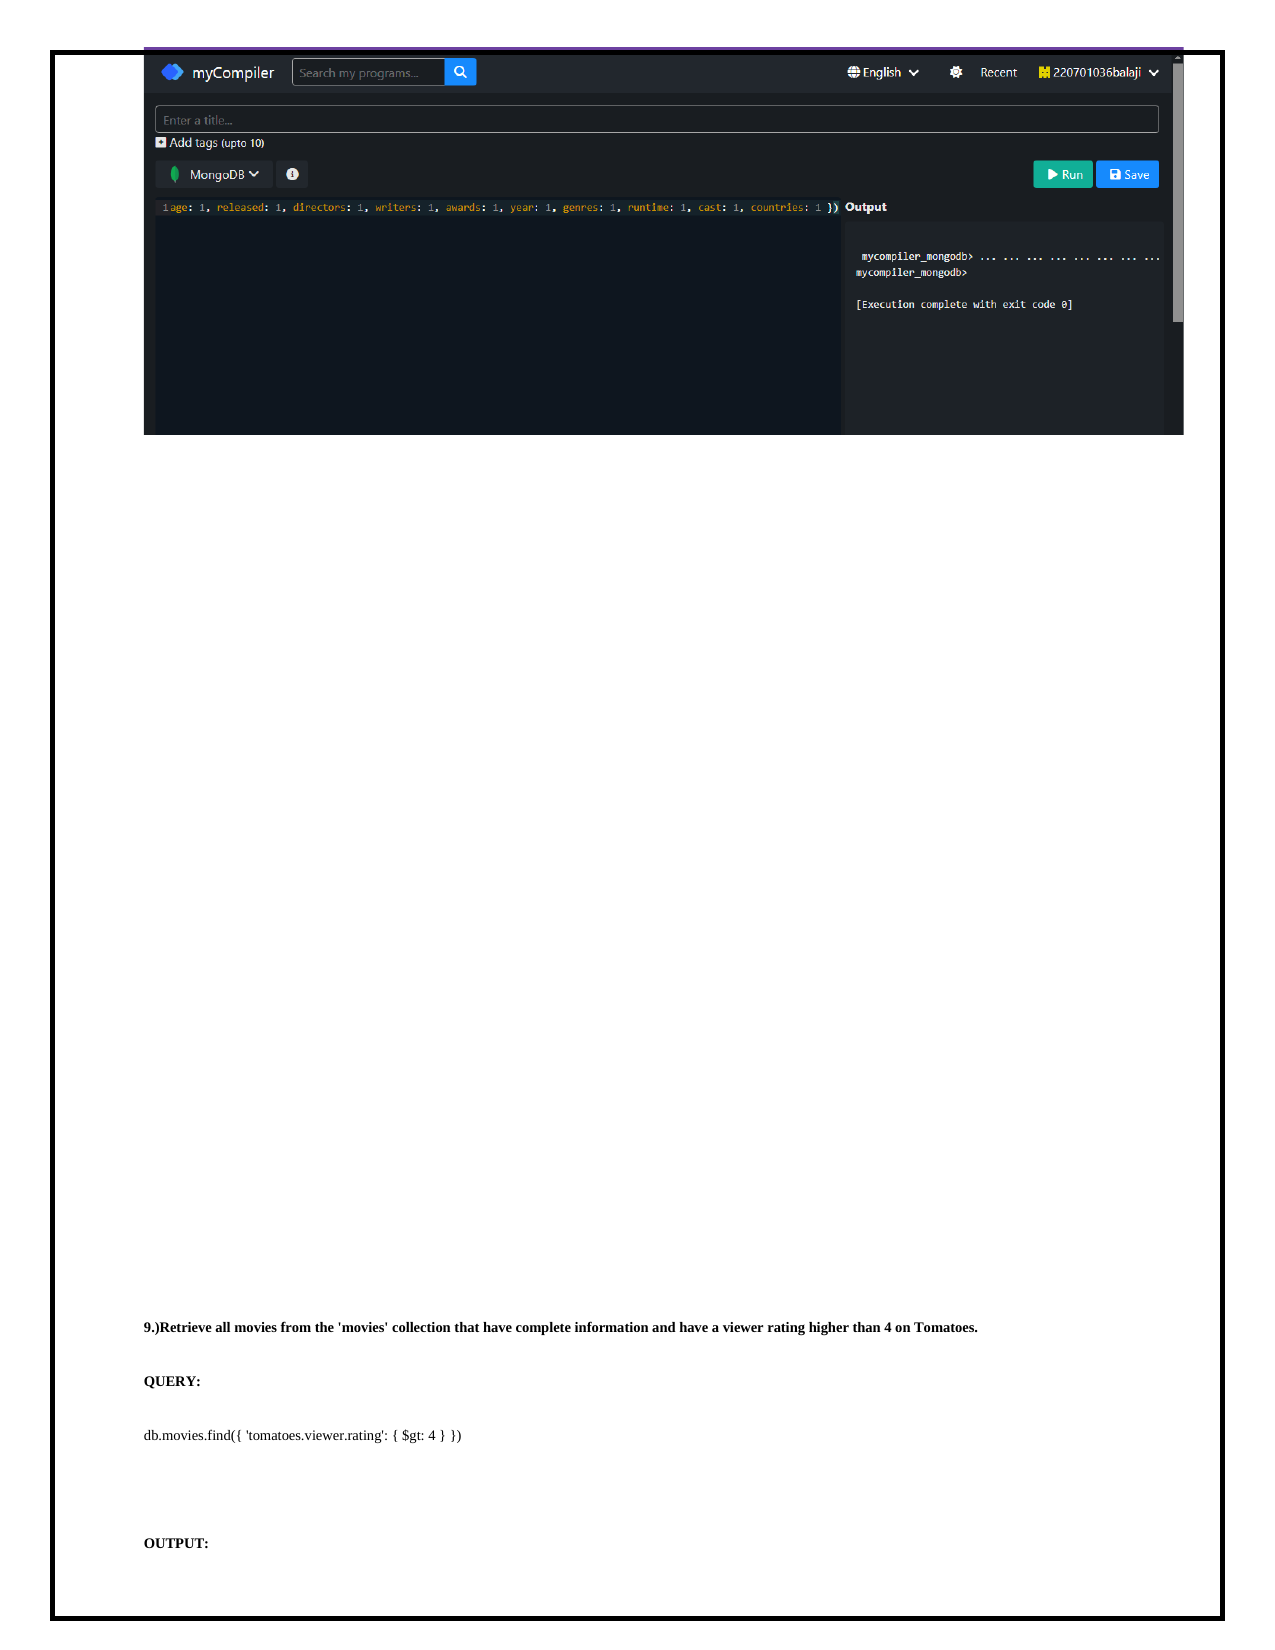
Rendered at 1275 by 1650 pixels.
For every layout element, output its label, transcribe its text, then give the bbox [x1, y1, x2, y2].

picture [143, 55, 1184, 435]
text OUTPUT: [144, 1523, 1144, 1551]
text 9.)Retrieve all movies from the 'movies' collection that have complete information and have a viewer rating higher than 4 on Tomatoes. [144, 1307, 1144, 1336]
text db.movies.find({ 'tomatoes.viewer.rating': { $gt: 4 } }) [144, 1415, 1144, 1444]
text QUERY: [144, 1361, 1144, 1390]
